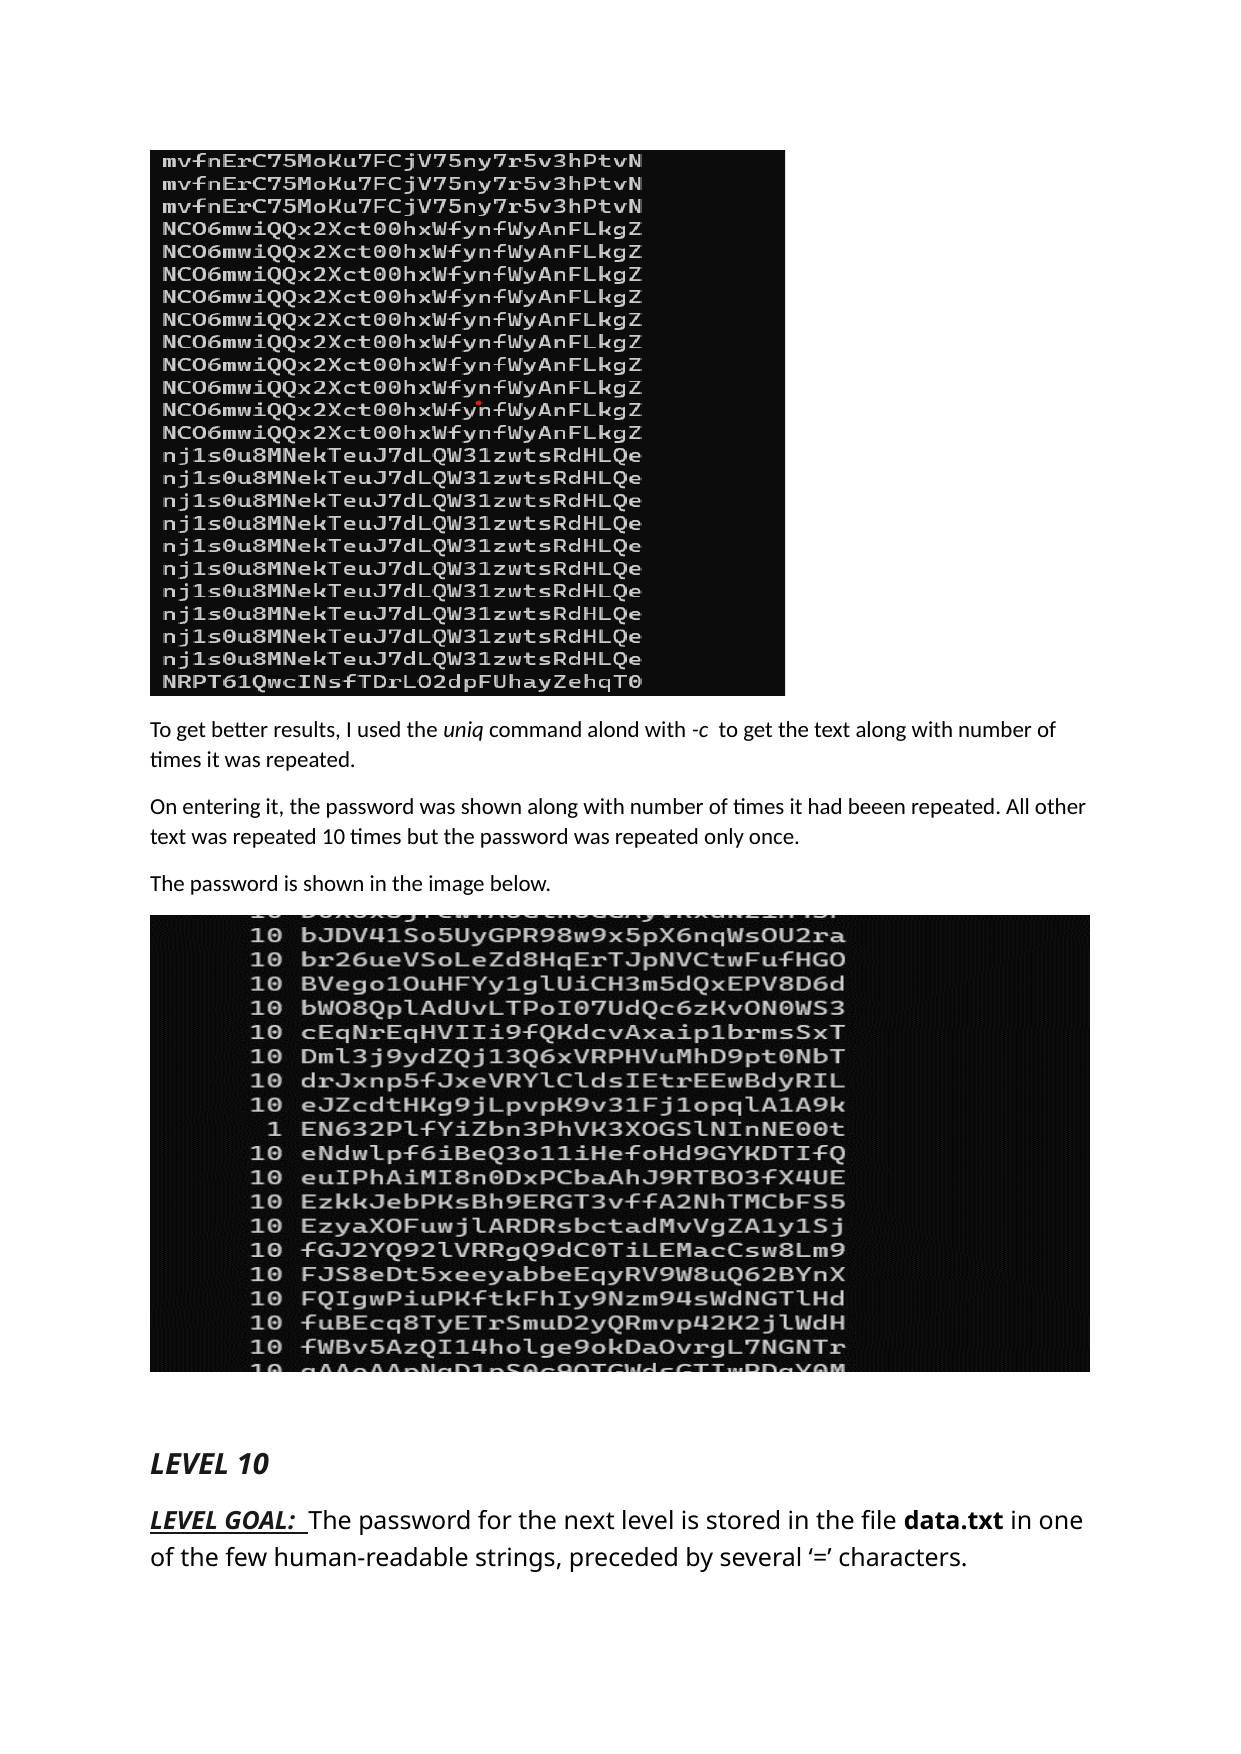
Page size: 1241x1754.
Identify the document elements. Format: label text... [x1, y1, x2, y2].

text On entering it, the password was shown along with number of times it had beeen repeated. All other text was repeated 10 times but the password was repeated only once. [150, 792, 1090, 850]
text To get better results, I used the uniq command alond with -c to get the text along with number of times it was repeated. [150, 715, 1090, 773]
text The password is shown in the image below. [150, 869, 1090, 897]
picture [150, 150, 786, 696]
picture [150, 915, 1090, 1372]
text LEVEL GOAL: The password for the next level is stored in the file data.txt in one of the few human-readable strings, preceded by several ‘=’ characters. [150, 1503, 1090, 1574]
text LEVEL 10 [150, 1443, 1090, 1483]
